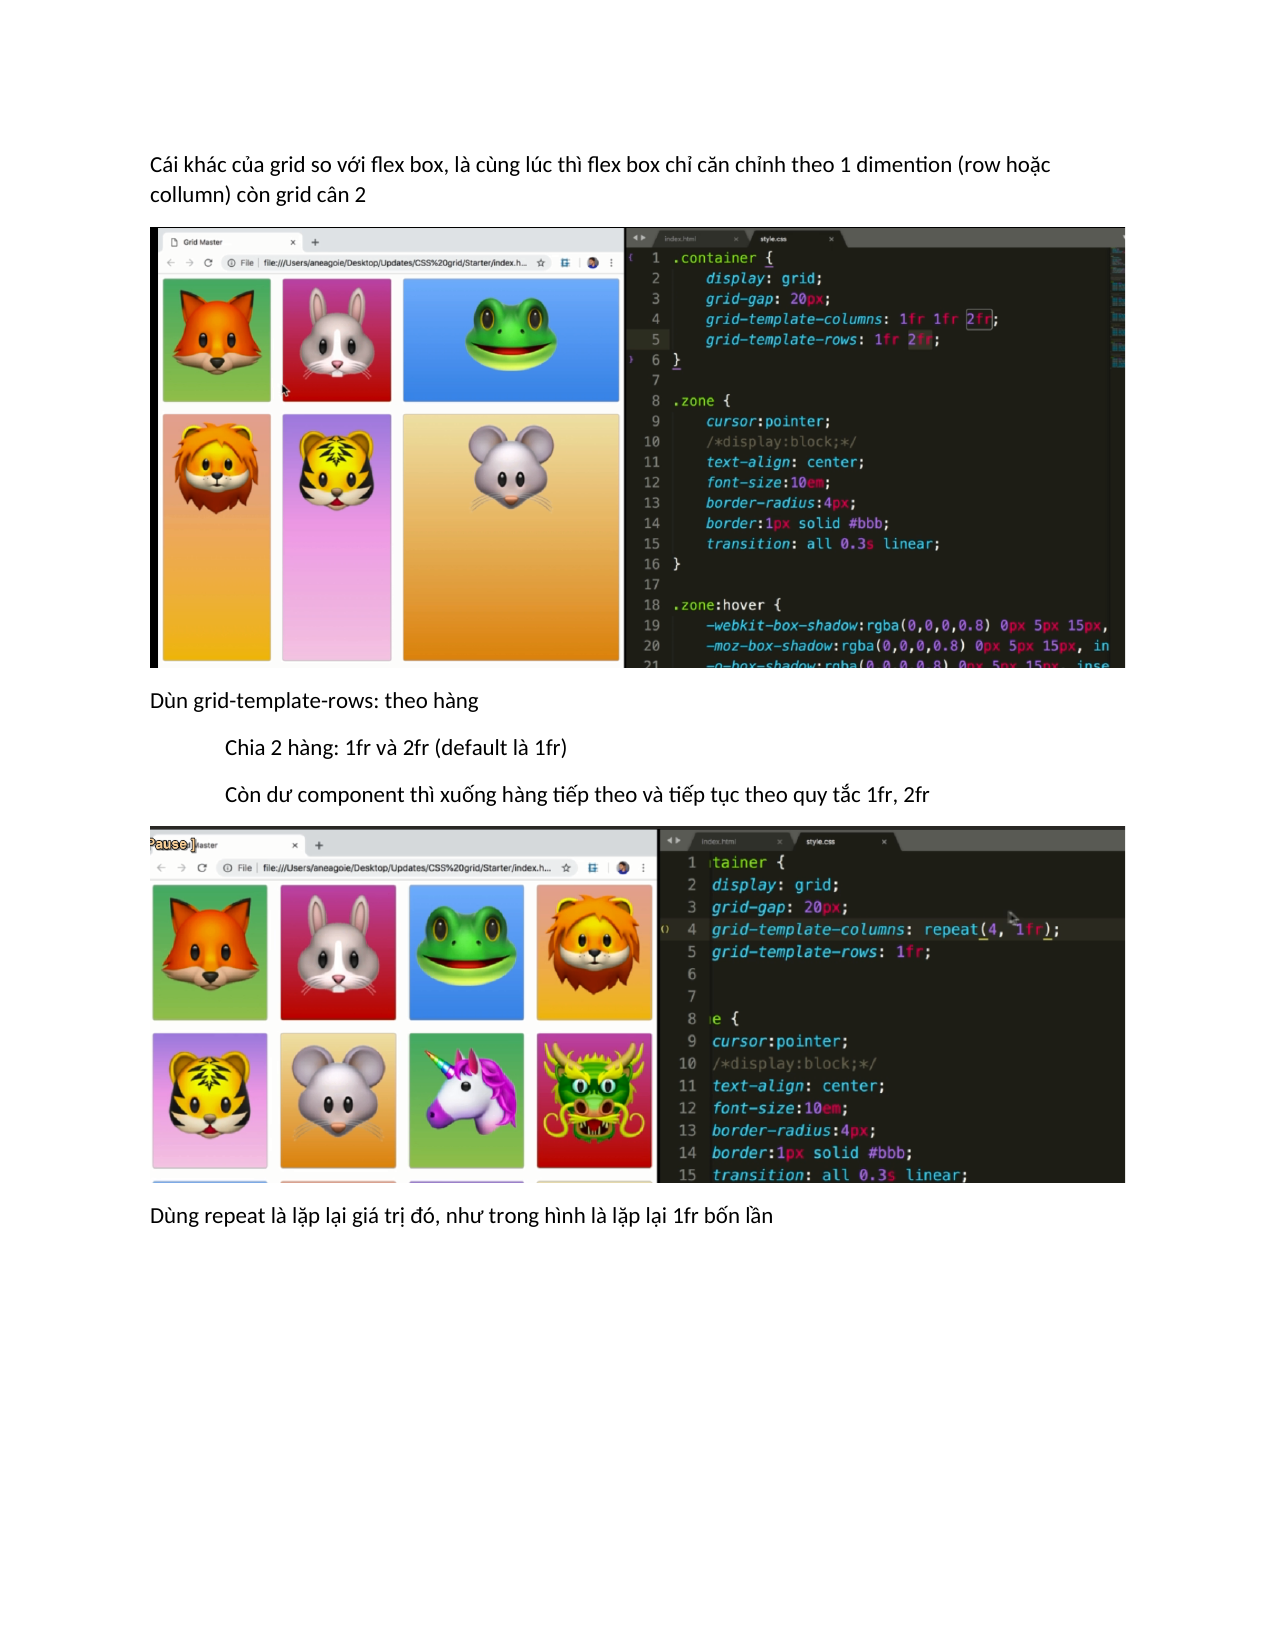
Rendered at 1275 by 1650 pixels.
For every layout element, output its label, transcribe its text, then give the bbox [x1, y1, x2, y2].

picture [150, 826, 1125, 1183]
text Dùng repeat là lặp lại giá trị đó, như trong hình là lặp lại 1fr bốn lần [150, 1201, 1125, 1229]
text Chia 2 hàng: 1fr và 2fr (default là 1fr) [150, 733, 1125, 761]
text Còn dư component thì xuống hàng tiếp theo và tiếp tục theo quy tắc 1fr, 2fr [150, 780, 1125, 808]
picture [150, 227, 1125, 668]
text Cái khác của grid so với flex box, là cùng lúc thì flex box chỉ căn chỉnh theo 1 dimention (row hoặc collumn) còn grid cân 2 [150, 150, 1125, 208]
text Dùn grid-template-rows: theo hàng [150, 686, 1125, 714]
